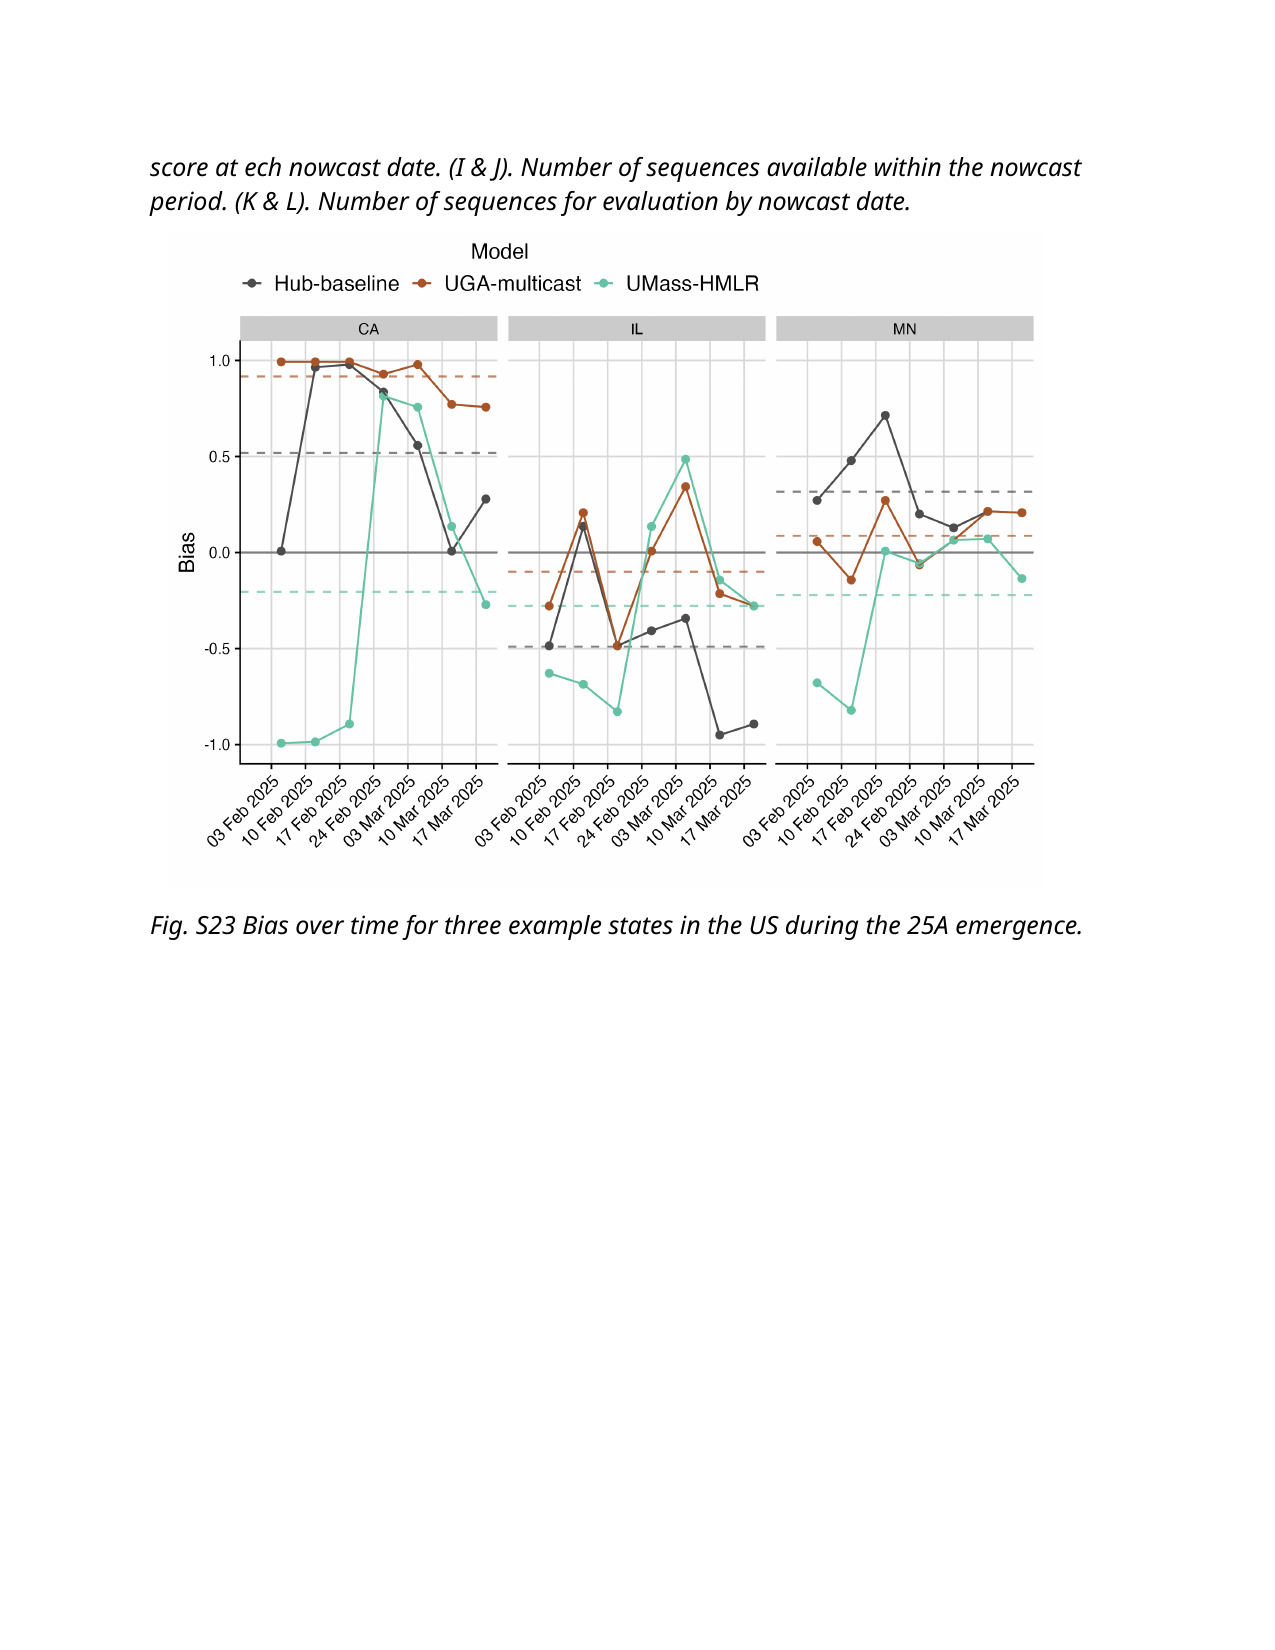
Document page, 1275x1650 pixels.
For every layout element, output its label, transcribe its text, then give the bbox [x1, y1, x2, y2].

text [150, 150, 1125, 218]
picture [168, 230, 1044, 887]
text Fig. S23 Bias over time for three example states in the US during the 25A emergence. [150, 908, 1125, 942]
